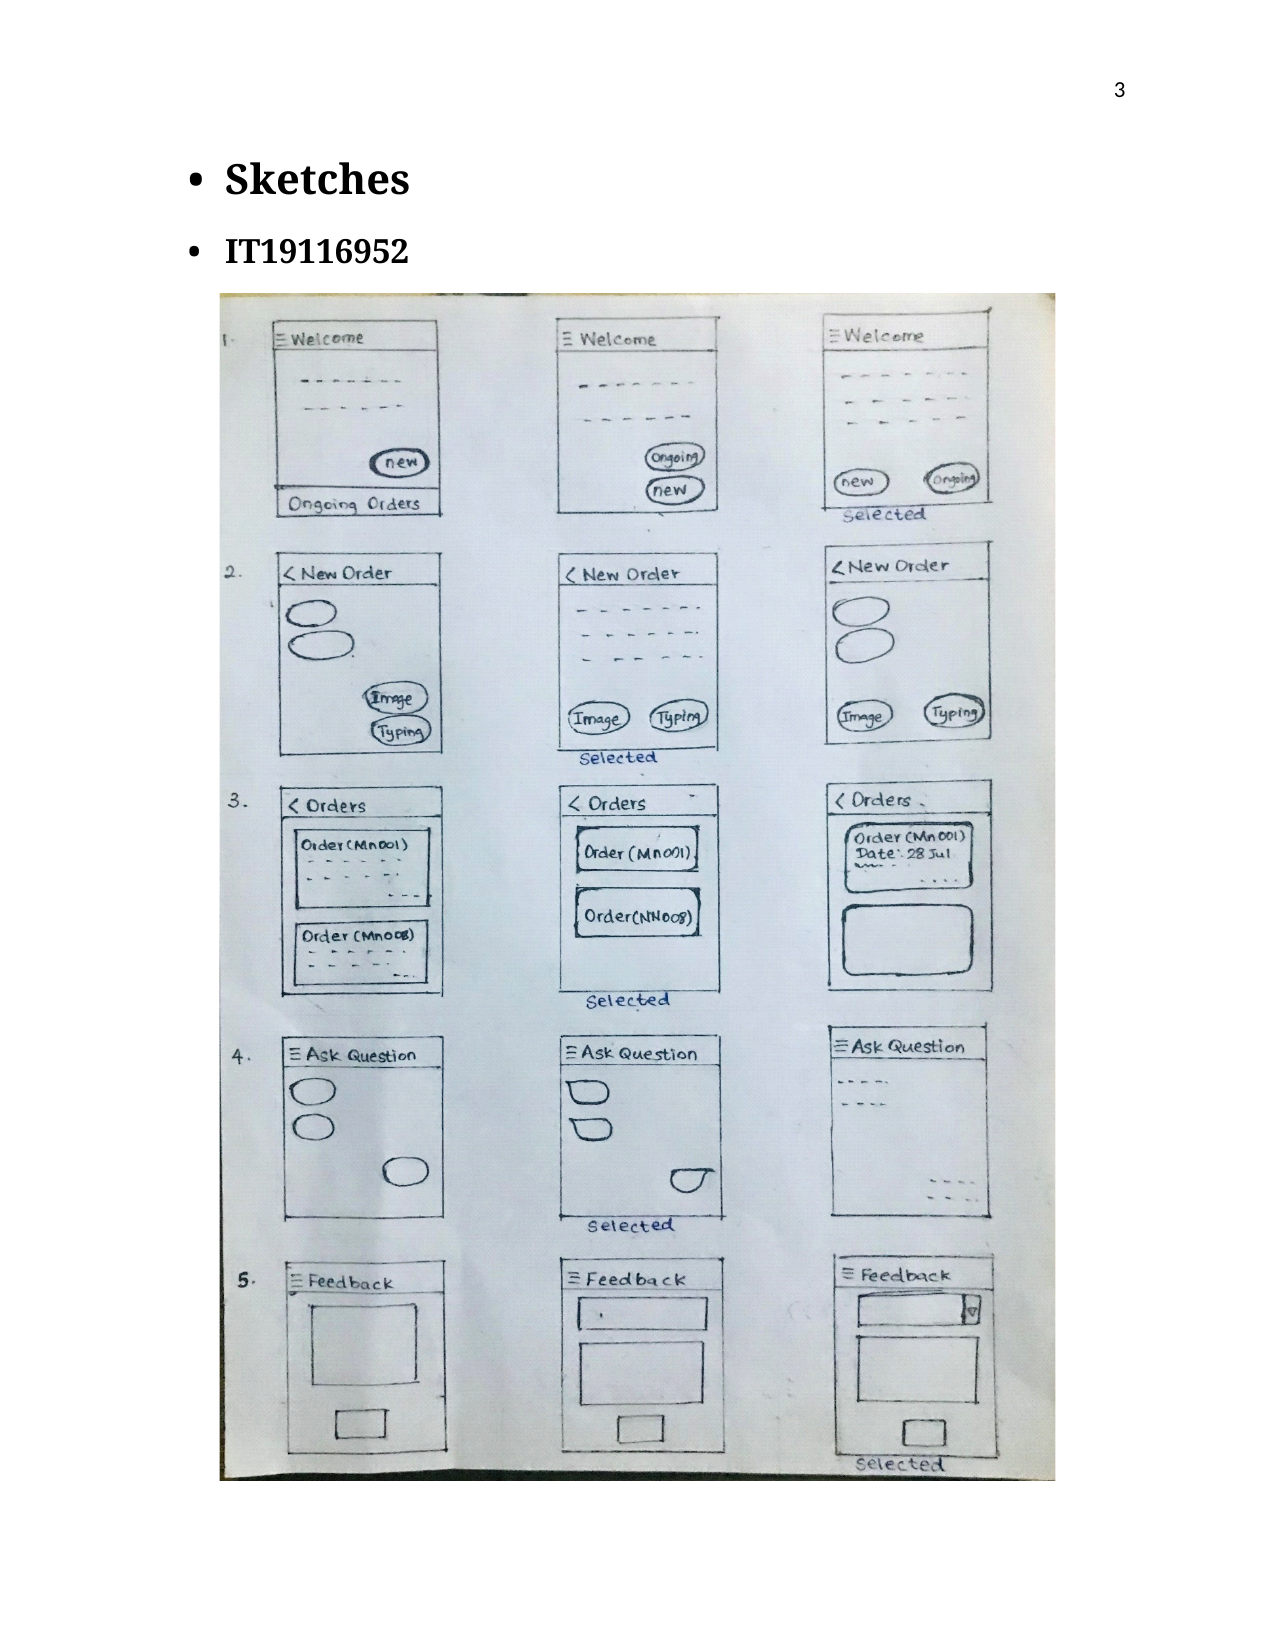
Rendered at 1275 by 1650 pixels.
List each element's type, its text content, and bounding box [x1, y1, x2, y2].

list IT19116952 [187, 228, 1125, 273]
list Sketches [187, 150, 1125, 207]
picture [219, 293, 1056, 1481]
